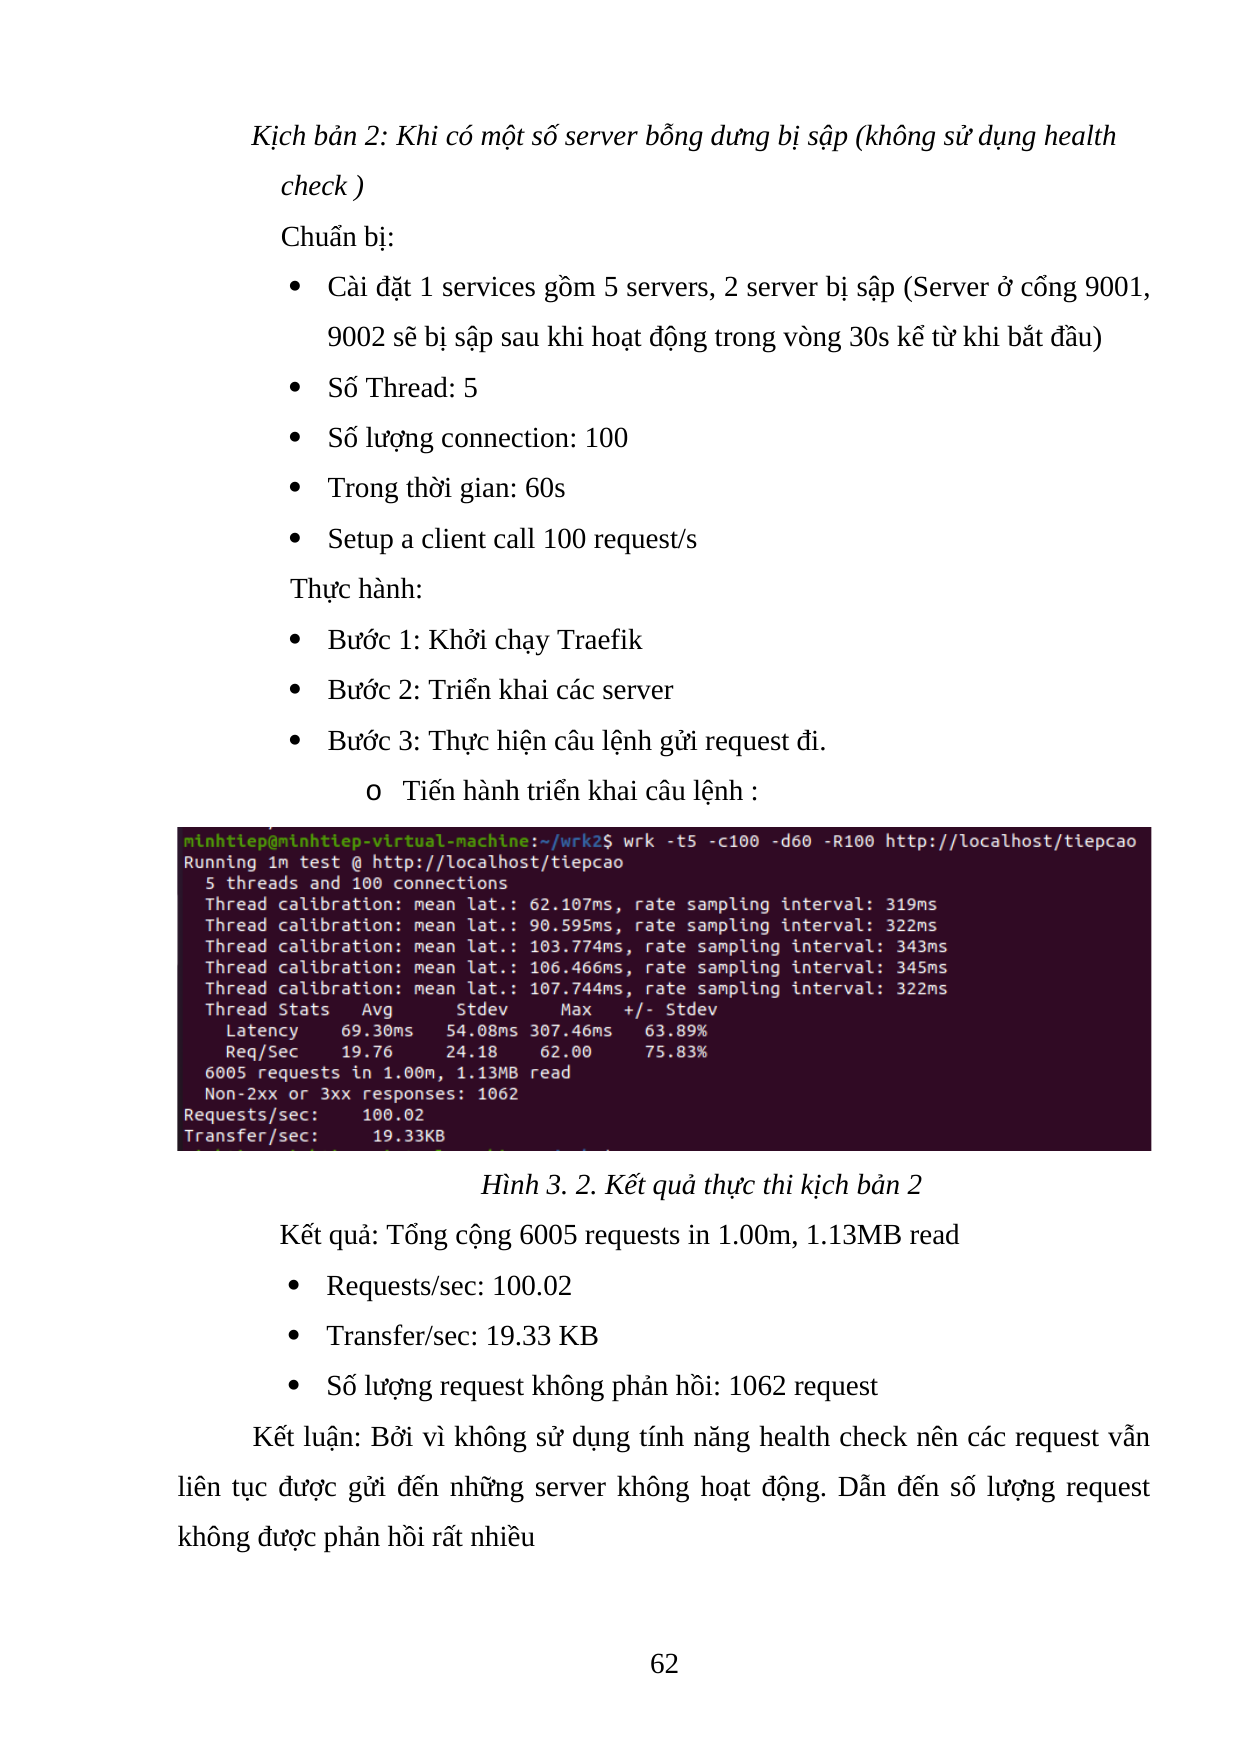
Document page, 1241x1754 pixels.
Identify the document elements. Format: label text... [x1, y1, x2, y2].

list Tiến hành triển khai câu lệnh : [365, 773, 1152, 809]
text Chuẩn bị: [206, 219, 1152, 252]
list Bước 3: Thực hiện câu lệnh gửi request đi. [290, 723, 1152, 756]
list Số lượng request không phản hồi: 1062 request [288, 1368, 1152, 1402]
list Số Thread: 5 [290, 370, 1152, 403]
text Kết luận: Bởi vì không sử dụng tính năng health check nên các request vẫn liên tục được gửi đến những server không hoạt động. Dẫn đến số lượng request không được phản hồi rất nhiều [177, 1419, 1152, 1553]
subtitle Kịch bản 2: Khi có một số server bỗng dưng bị sập (không sử dụng health check ) [251, 118, 1152, 202]
list Bước 2: Triển khai các server [290, 672, 1152, 706]
text Thực hành: [215, 571, 1152, 605]
list Setup a client call 100 request/s [290, 521, 1152, 555]
list Bước 1: Khởi chạy Traefik [290, 622, 1152, 655]
list Transfer/sec: 19.33 KB [288, 1318, 1152, 1352]
list Trong thời gian: 60s [290, 471, 1152, 504]
list Requests/sec: 100.02 [288, 1268, 1152, 1301]
list Cài đặt 1 services gồm 5 servers, 2 server bị sập (Server ở cổng 9001, 9002 sẽ bị sập sau khi hoạt động trong vòng 30s kể từ khi bắt đầu) [290, 269, 1152, 353]
picture [177, 827, 1152, 1151]
list Số lượng connection: 100 [290, 420, 1152, 454]
text Kết quả: Tổng cộng 6005 requests in 1.00m, 1.13MB read [252, 1217, 1152, 1251]
